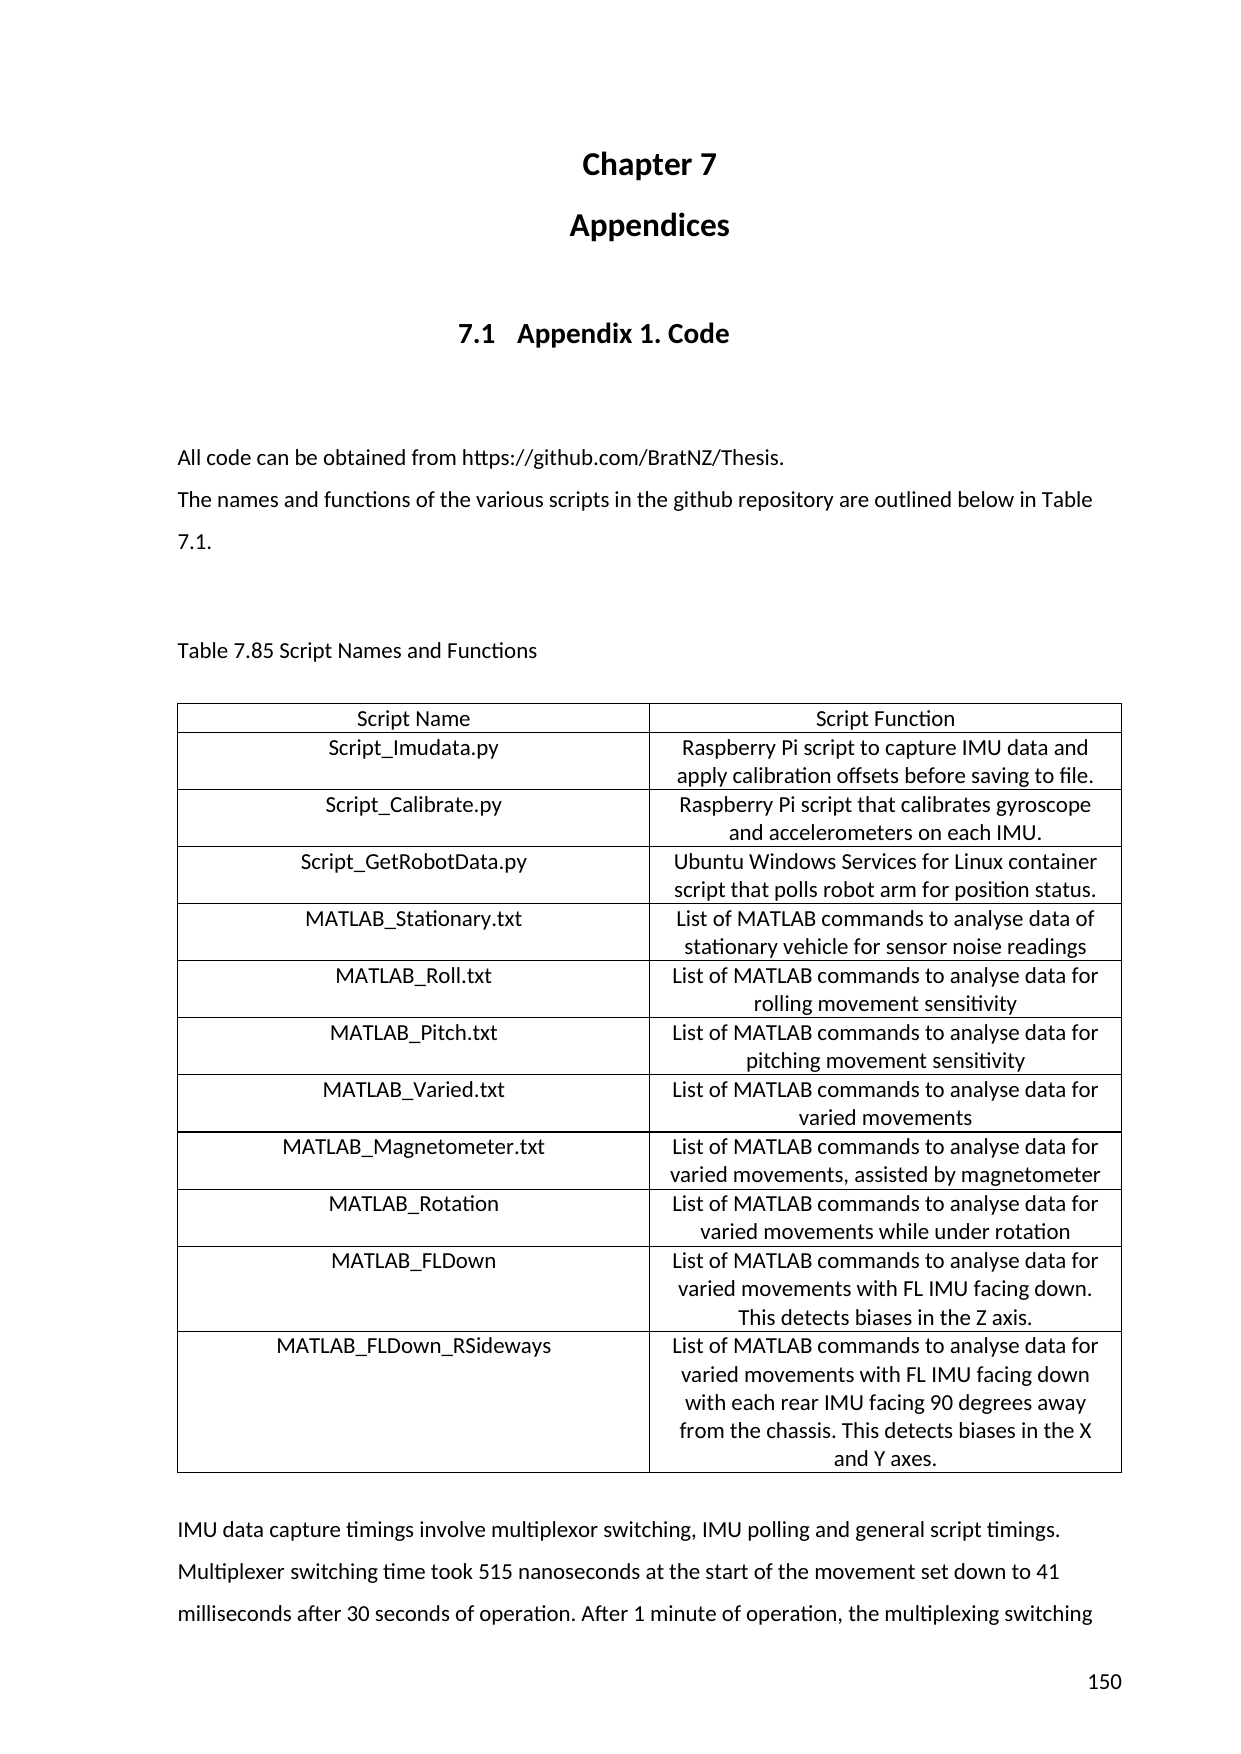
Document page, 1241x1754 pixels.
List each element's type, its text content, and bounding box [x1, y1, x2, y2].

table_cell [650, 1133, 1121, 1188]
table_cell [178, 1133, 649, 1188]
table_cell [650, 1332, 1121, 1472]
subtitle Appendix 1. Code [458, 315, 1122, 351]
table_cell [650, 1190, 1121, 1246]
text All code can be obtained from https://github.com/BratNZ/Thesis. The names and functions of the various scripts in the github repository are outlined below in Table 7.1. [177, 443, 1122, 555]
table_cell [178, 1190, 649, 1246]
subtitle Appendices [177, 143, 1122, 245]
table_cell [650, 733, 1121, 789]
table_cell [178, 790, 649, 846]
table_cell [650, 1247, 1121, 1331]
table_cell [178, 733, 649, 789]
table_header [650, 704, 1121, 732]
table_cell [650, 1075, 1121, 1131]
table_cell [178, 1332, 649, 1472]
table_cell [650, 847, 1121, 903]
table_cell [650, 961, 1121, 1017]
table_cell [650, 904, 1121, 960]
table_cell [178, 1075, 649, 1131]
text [177, 1473, 1122, 1627]
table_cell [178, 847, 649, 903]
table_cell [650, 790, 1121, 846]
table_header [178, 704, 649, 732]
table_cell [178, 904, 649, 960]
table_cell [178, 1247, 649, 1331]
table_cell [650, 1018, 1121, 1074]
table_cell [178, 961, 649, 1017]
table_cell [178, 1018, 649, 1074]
